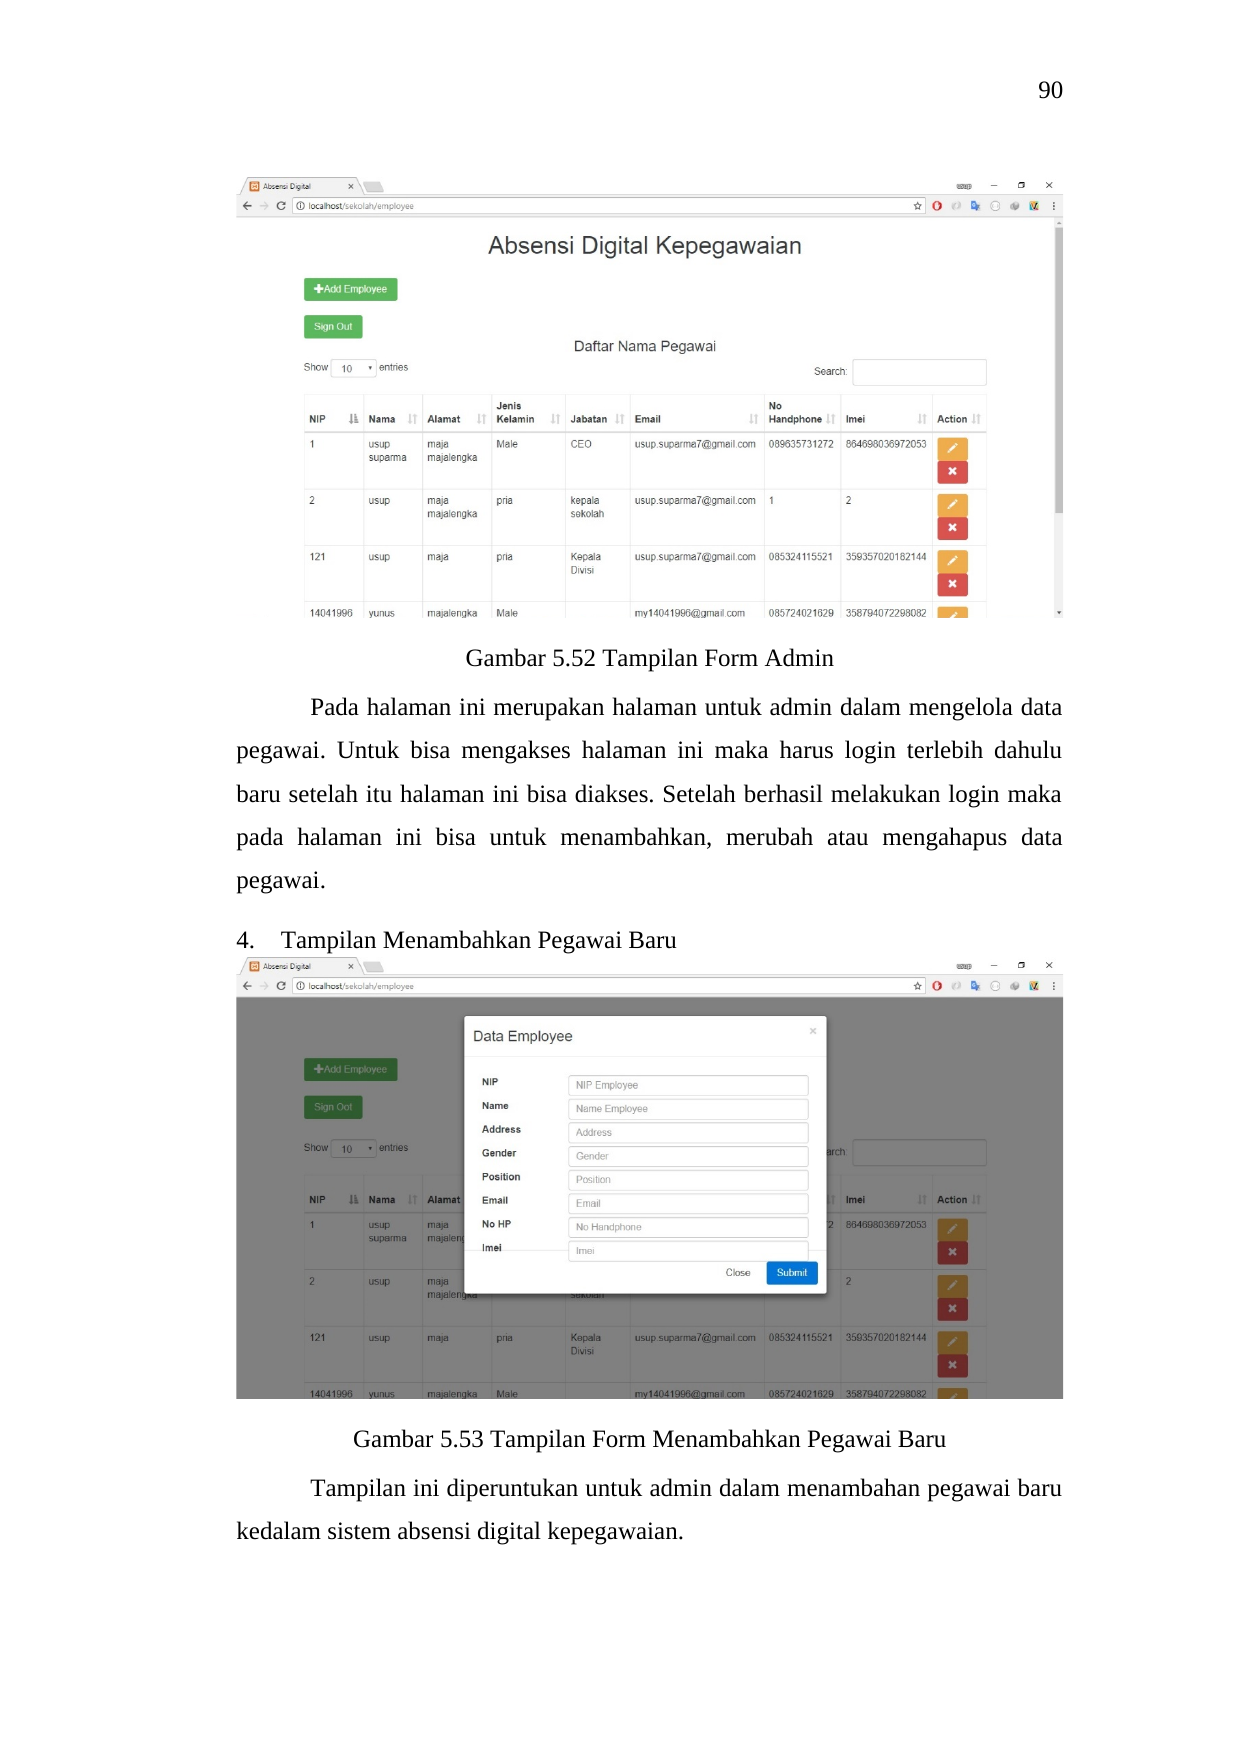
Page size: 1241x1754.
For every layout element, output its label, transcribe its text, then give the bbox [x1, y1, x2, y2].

text Pada halaman ini merupakan halaman untuk admin dalam mengelola data pegawai. Untuk bisa mengakses halaman ini maka harus login terlebih dahulu baru setelah itu halaman ini bisa diakses. Setelah berhasil melakukan login maka pada halaman ini bisa untuk menambahkan, merubah atau mengahapus data pegawai. [236, 692, 1063, 894]
list Tampilan Menambahkan Pegawai Baru [236, 925, 1063, 953]
text Gambar 5.8 Tampilan Form Menambahkan Pegawai Baru [236, 1424, 1063, 1452]
picture [236, 957, 1064, 1399]
text Gambar 5.7 Tampilan Form Admin [236, 643, 1063, 672]
picture [236, 177, 1064, 618]
text Tampilan ini diperuntukan untuk admin dalam menambahan pegawai baru kedalam sistem absensi digital kepegawaian. [236, 1473, 1063, 1545]
